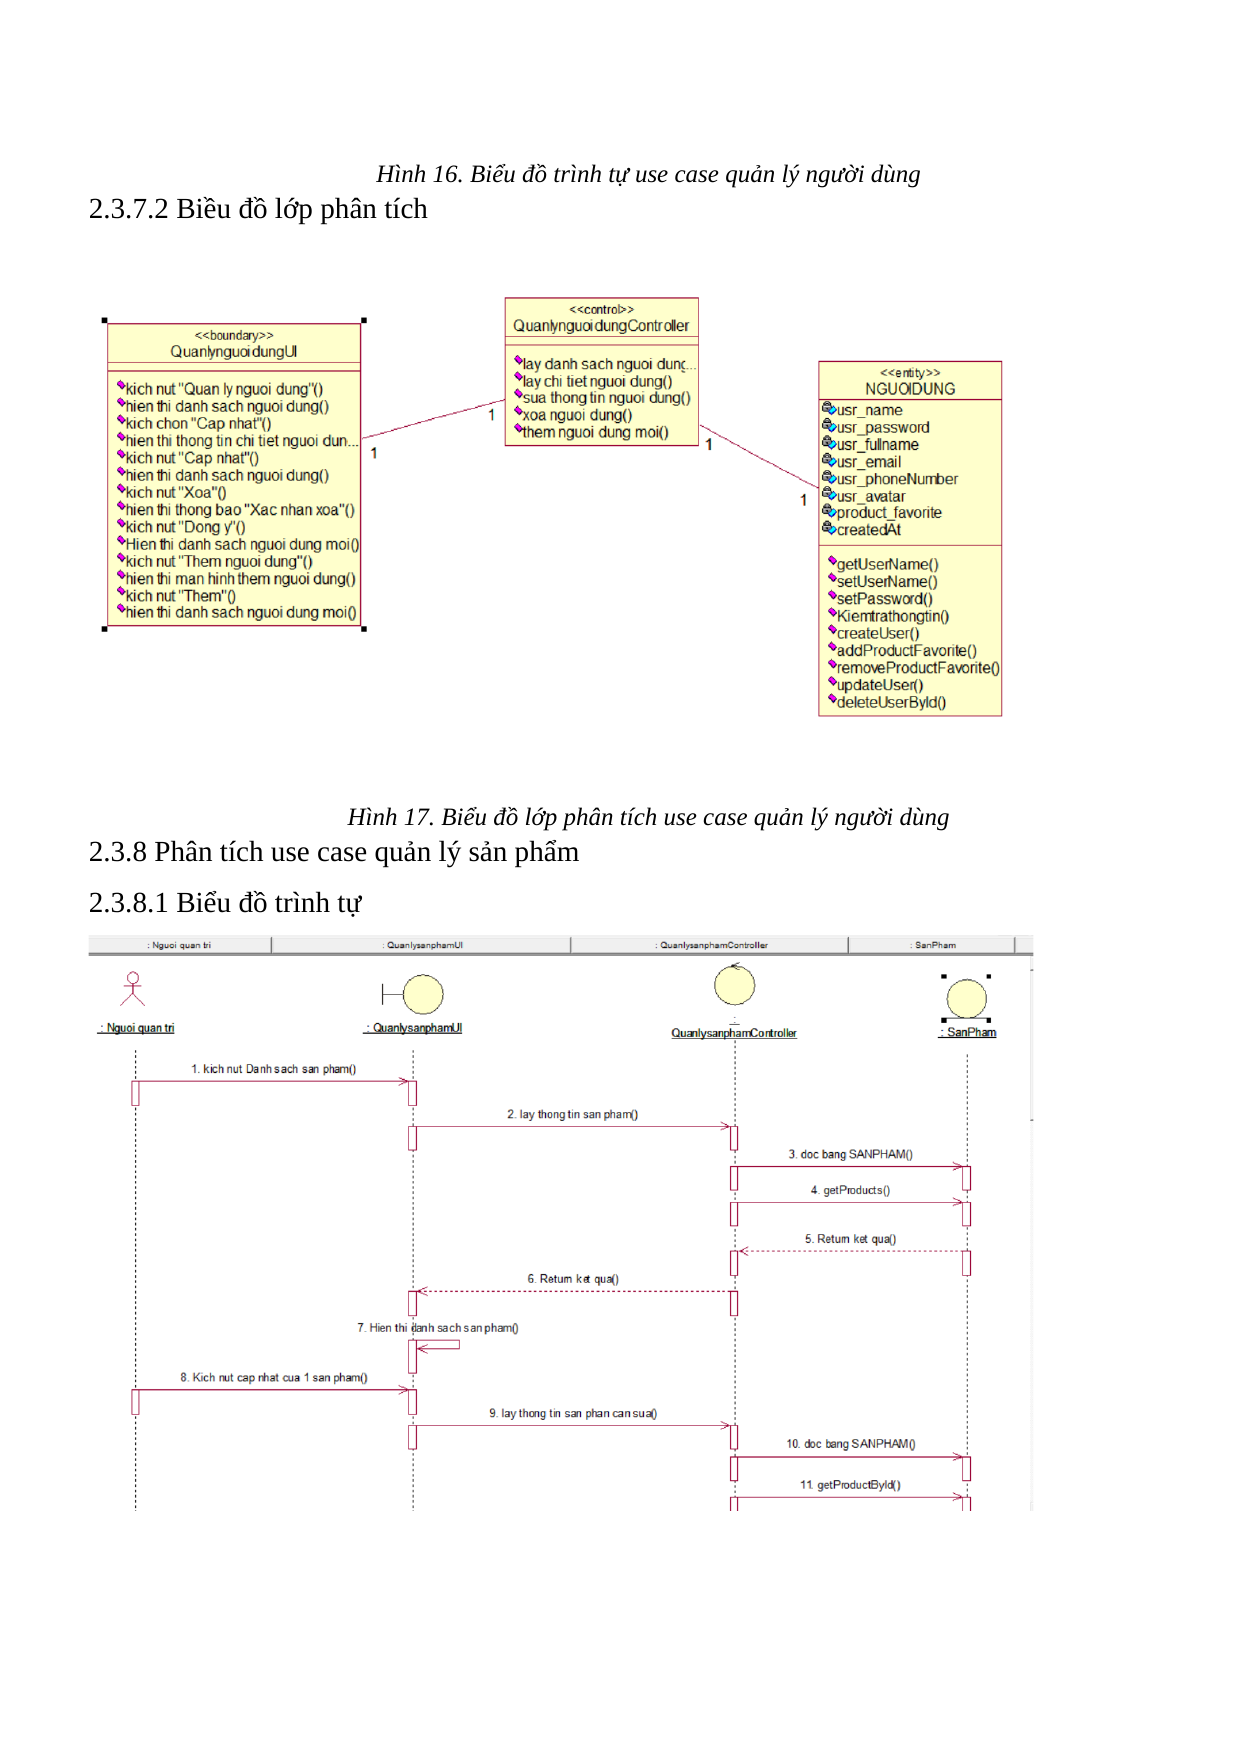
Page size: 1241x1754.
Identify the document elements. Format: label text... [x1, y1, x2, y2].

picture [88, 935, 1034, 1511]
picture [88, 242, 1034, 785]
text 2.3.8.1 Biểu đồ trình tự [88, 885, 1211, 918]
text Hình 17. Biểu đồ lớp phân tích use case quản lý người dùng [88, 802, 1211, 830]
text 2.3.7.2 Biều đồ lớp phân tích [88, 192, 1211, 225]
text 2.3.8 Phân tích use case quản lý sản phẩm [88, 834, 1211, 868]
text Hình 16. Biểu đồ trình tự use case quản lý người dùng [88, 159, 1211, 187]
